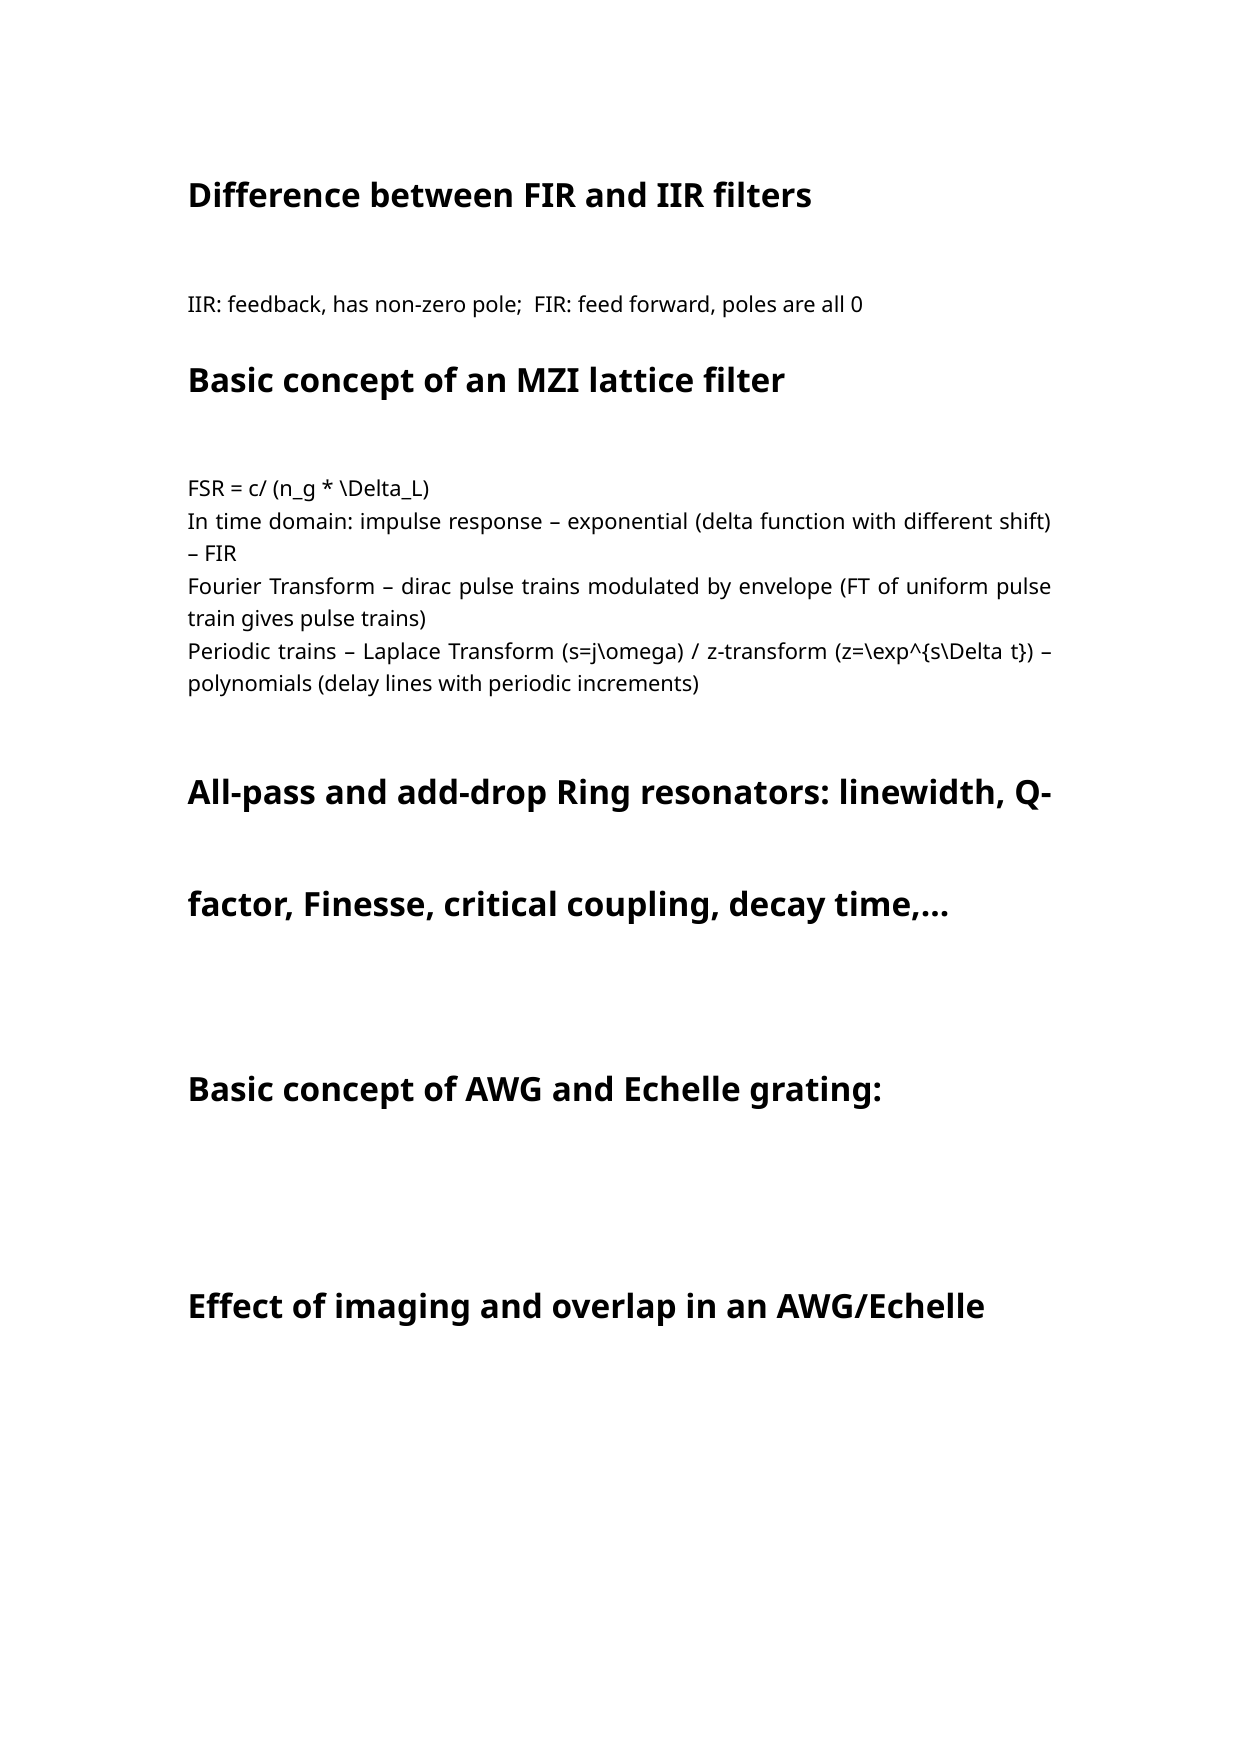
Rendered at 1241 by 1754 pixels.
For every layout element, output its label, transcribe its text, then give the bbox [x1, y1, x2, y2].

subtitle Basic concept of AWG and Echelle grating: [187, 1056, 1053, 1121]
text IIR: feedback, has non-zero pole; FIR: feed forward, poles are all 0 [187, 287, 1053, 320]
text FSR = c/ (n_g * \Delta_L) [187, 472, 1053, 504]
subtitle Effect of imaging and overlap in an AWG/Echelle [187, 1273, 1053, 1338]
subtitle All-pass and add-drop Ring resonators: linewidth, Q-factor, Finesse, critical coupling, decay time,… [187, 759, 1053, 936]
subtitle Basic concept of an MZI lattice filter [187, 347, 1053, 412]
text In time domain: impulse response – exponential (delta function with different shift) – FIR [187, 504, 1053, 569]
text Periodic trains – Laplace Transform (s=j\omega) / z-transform (z=\exp^{s\Delta t}) – polynomials (delay lines with periodic increments) [187, 634, 1053, 699]
subtitle Difference between FIR and IIR filters [187, 162, 1053, 227]
text Fourier Transform – dirac pulse trains modulated by envelope (FT of uniform pulse train gives pulse trains) [187, 569, 1053, 634]
